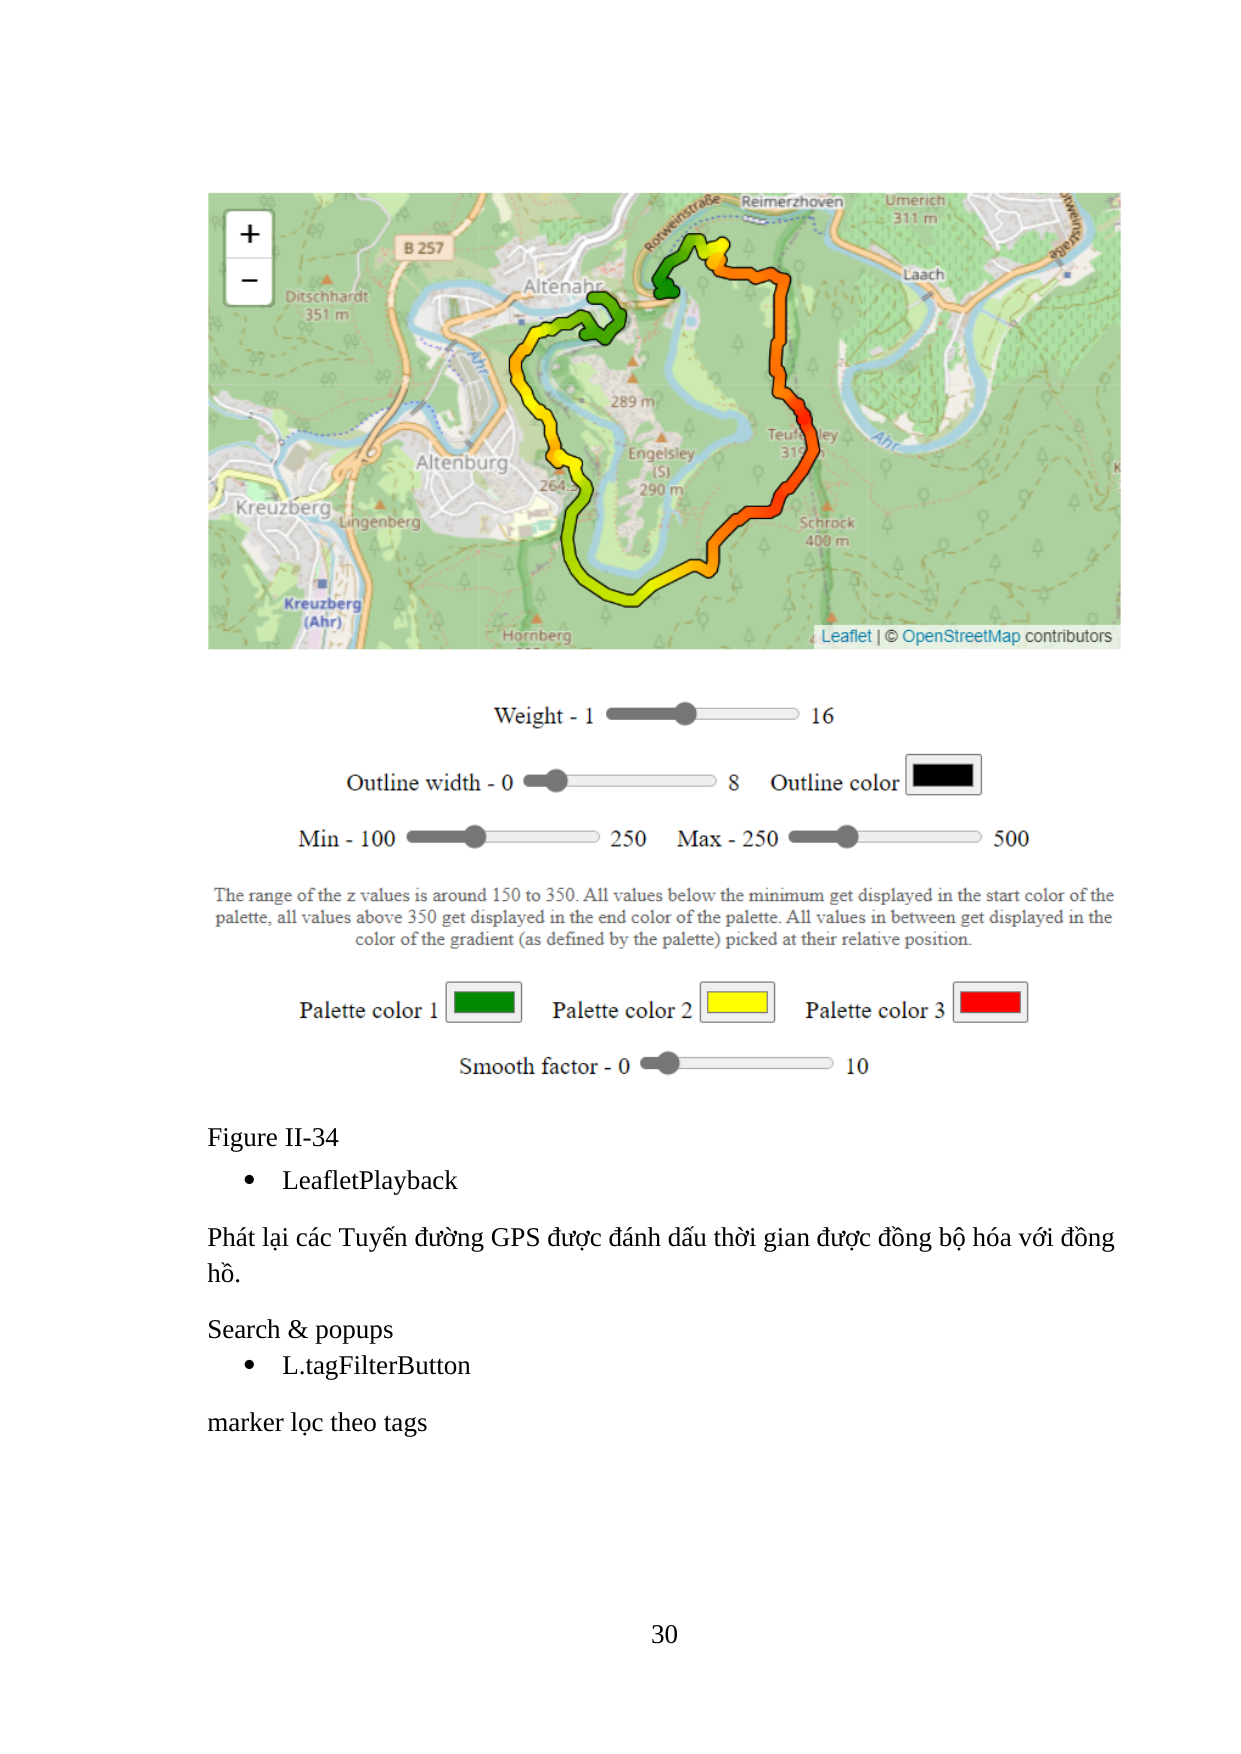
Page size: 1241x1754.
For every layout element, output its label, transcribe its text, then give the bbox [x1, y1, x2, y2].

list L.tagFilterButton [244, 1349, 1122, 1381]
text Phát lại các Tuyến đường GPS được đánh dấu thời gian được đồng bộ hóa với đồng hồ. [207, 1221, 1122, 1288]
text Figure II-34 [207, 1121, 1122, 1152]
text marker lọc theo tags [207, 1406, 1122, 1437]
picture [207, 177, 1122, 1096]
subtitle Search & popups [207, 1313, 1122, 1345]
list LeafletPlayback [244, 1164, 1122, 1196]
